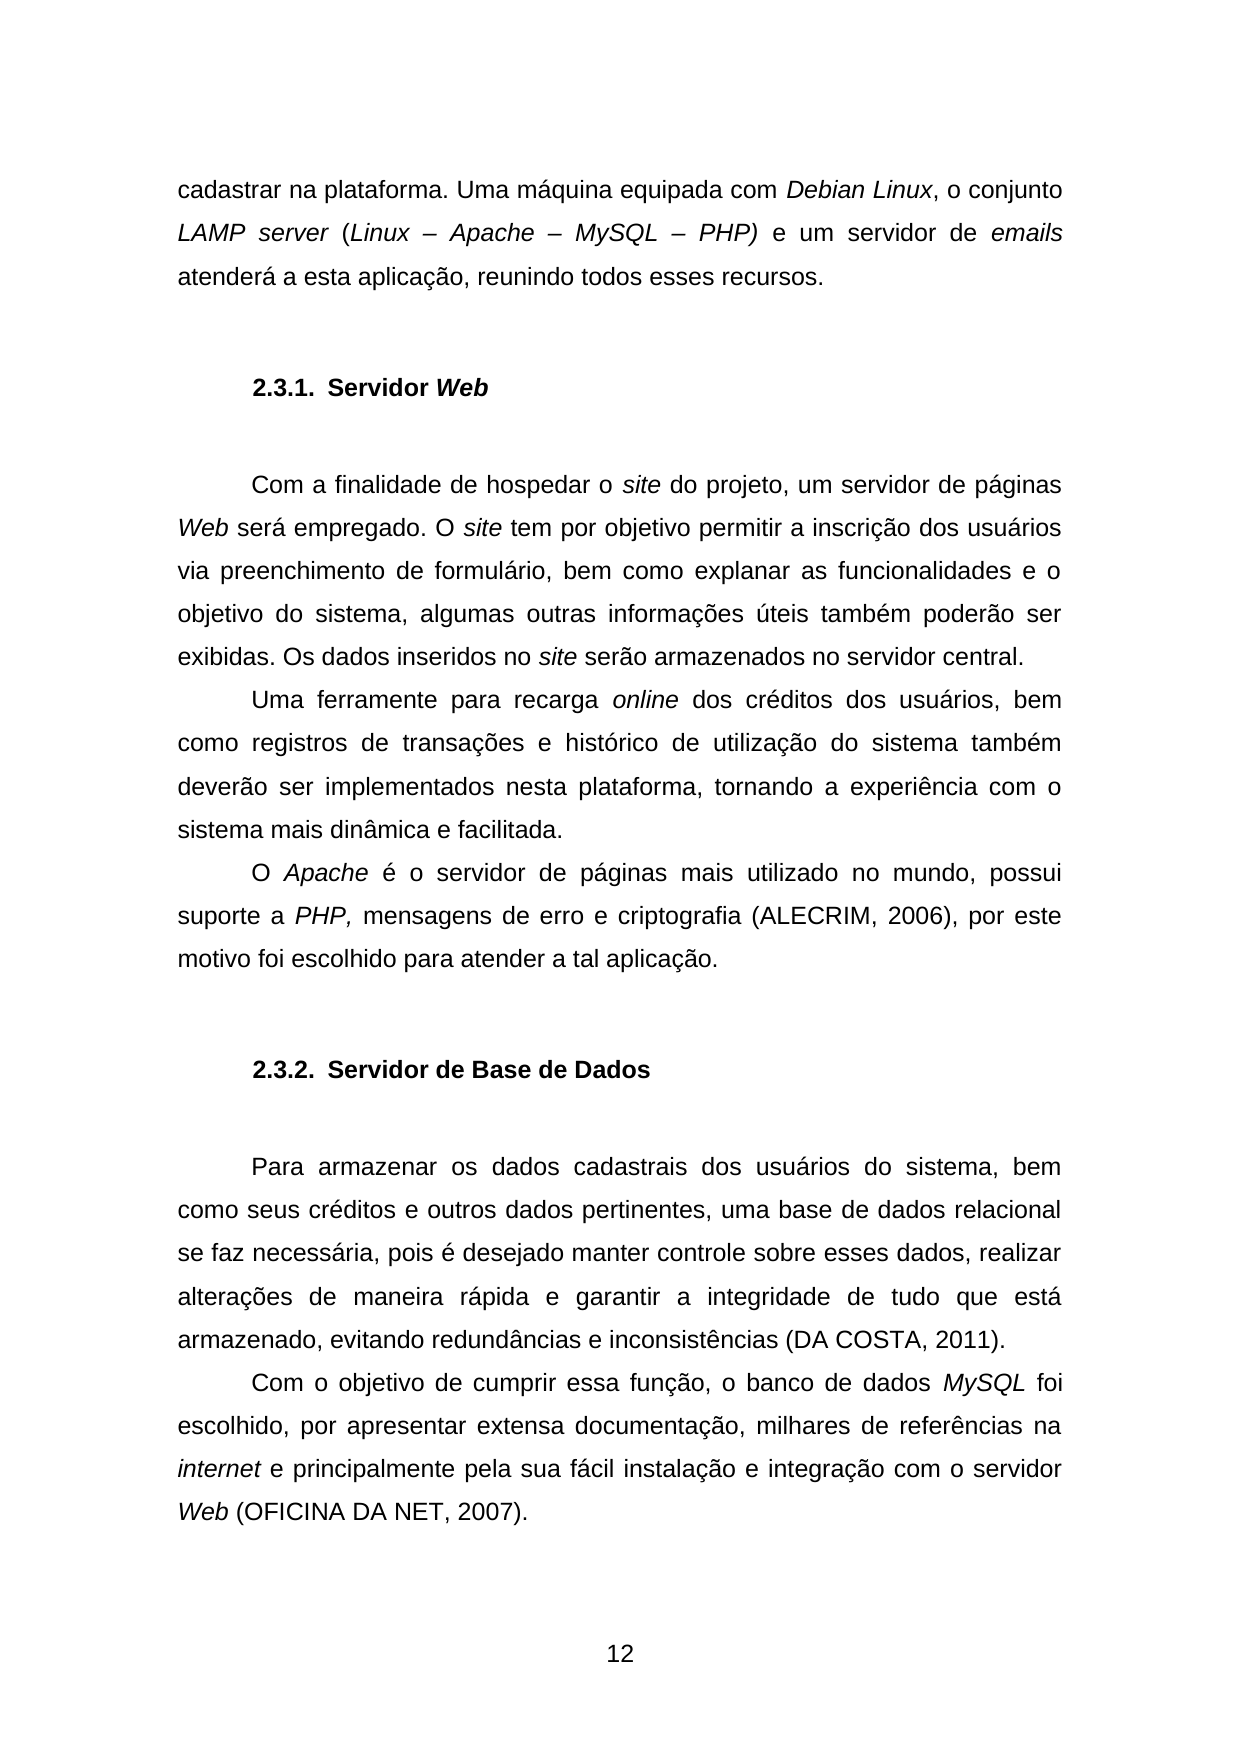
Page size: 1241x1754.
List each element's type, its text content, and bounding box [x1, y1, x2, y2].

text Uma ferramente para recarga online dos créditos dos usuários, bem como registros de transações e histórico de utilização do sistema também deverão ser implementados nesta plataforma, tornando a experiência com o sistema mais dinâmica e facilitada. [177, 685, 1063, 843]
text Com o objetivo de cumprir essa função, o banco de dados MySQL foi escolhido, por apresentar extensa documentação, milhares de referências na internet e principalmente pela sua fácil instalação e integração com o servidor Web (OFICINA DA NET, 2007). [177, 1368, 1063, 1526]
text Para armazenar os dados cadastrais dos usuários do sistema, bem como seus créditos e outros dados pertinentes, uma base de dados relacional se faz necessária, pois é desejado manter controle sobre esses dados, realizar alterações de maneira rápida e garantir a integridade de tudo que está armazenado, evitando redundâncias e inconsistências (DA COSTA, 2011). [177, 1152, 1063, 1353]
text Com a finalidade de hospedar o site do projeto, um servidor de páginas Web será empregado. O site tem por objetivo permitir a inscrição dos usuários via preenchimento de formulário, bem como explanar as funcionalidades e o objetivo do sistema, algumas outras informações úteis também poderão ser exibidas. Os dados inseridos no site serão armazenados no servidor central. [177, 469, 1063, 671]
subtitle Servidor Web [252, 373, 1063, 401]
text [177, 175, 1063, 290]
text O Apache é o servidor de páginas mais utilizado no mundo, possui suporte a PHP, mensagens de erro e criptografia (ALECRIM, 2006), por este motivo foi escolhido para atender a tal aplicação. [177, 858, 1063, 973]
subtitle Servidor de Base de Dados [252, 1055, 1063, 1084]
